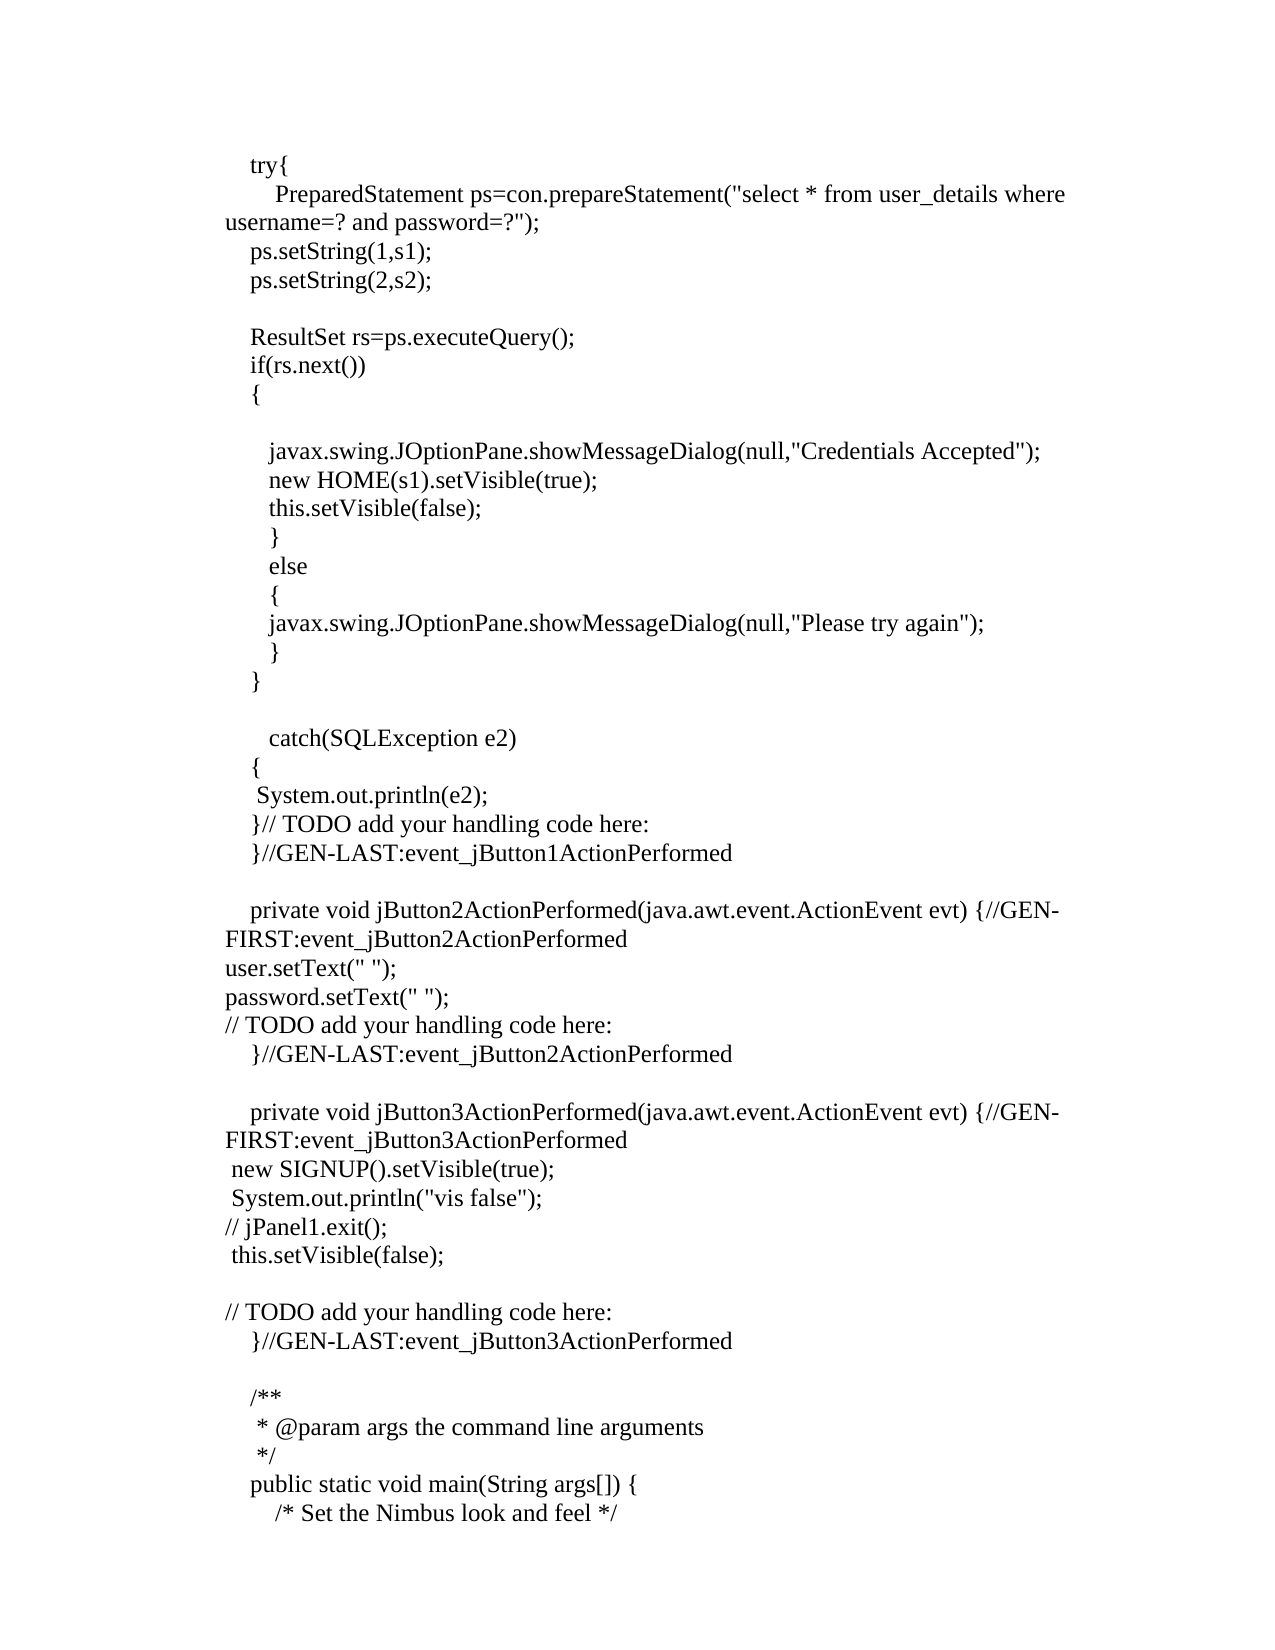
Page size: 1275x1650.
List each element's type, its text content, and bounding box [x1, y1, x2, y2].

text * @param args the command line arguments [225, 1412, 1125, 1441]
text } [225, 522, 1125, 551]
text // TODO add your handling code here: [225, 1297, 1125, 1326]
text /* Set the Nimbus look and feel */ [225, 1498, 1125, 1527]
text else [225, 551, 1125, 580]
text javax.swing.JOptionPane.showMessageDialog(null,"Please try again"); [225, 608, 1125, 637]
text */ [225, 1441, 1125, 1469]
text }//GEN-LAST:event_jButton3ActionPerformed [225, 1326, 1125, 1354]
text }//GEN-LAST:event_jButton1ActionPerformed [225, 838, 1125, 867]
text user.setText(" "); [225, 953, 1125, 982]
text System.out.println(e2); [225, 780, 1125, 809]
text private void jButton2ActionPerformed(java.awt.event.ActionEvent evt) {//GEN-FIRST:event_jButton2ActionPerformed [225, 895, 1125, 953]
text catch(SQLException e2) [225, 723, 1125, 752]
text { [225, 379, 1125, 408]
text // jPanel1.exit(); [225, 1212, 1125, 1240]
text } [225, 637, 1125, 666]
text new SIGNUP().setVisible(true); [225, 1154, 1125, 1183]
text javax.swing.JOptionPane.showMessageDialog(null,"Credentials Accepted"); [225, 436, 1125, 465]
text }//GEN-LAST:event_jButton2ActionPerformed [225, 1039, 1125, 1068]
text this.setVisible(false); [225, 1240, 1125, 1269]
text ps.setString(2,s2); [225, 265, 1125, 294]
text // TODO add your handling code here: [225, 1010, 1125, 1039]
text { [225, 752, 1125, 780]
text System.out.println("vis false"); [225, 1183, 1125, 1212]
text if(rs.next()) [225, 351, 1125, 379]
text } [225, 666, 1125, 695]
text { [225, 580, 1125, 608]
text /** [225, 1383, 1125, 1412]
text password.setText(" "); [225, 982, 1125, 1010]
text public static void main(String args[]) { [225, 1469, 1125, 1498]
text private void jButton3ActionPerformed(java.awt.event.ActionEvent evt) {//GEN-FIRST:event_jButton3ActionPerformed [225, 1097, 1125, 1154]
text ResultSet rs=ps.executeQuery(); [225, 322, 1125, 351]
text new HOME(s1).setVisible(true); [225, 465, 1125, 493]
text }// TODO add your handling code here: [225, 809, 1125, 838]
text try{ [225, 150, 1125, 179]
text ps.setString(1,s1); [225, 236, 1125, 265]
text PreparedStatement ps=con.prepareStatement("select * from user_details where username=? and password=?"); [225, 179, 1125, 236]
text this.setVisible(false); [225, 493, 1125, 522]
